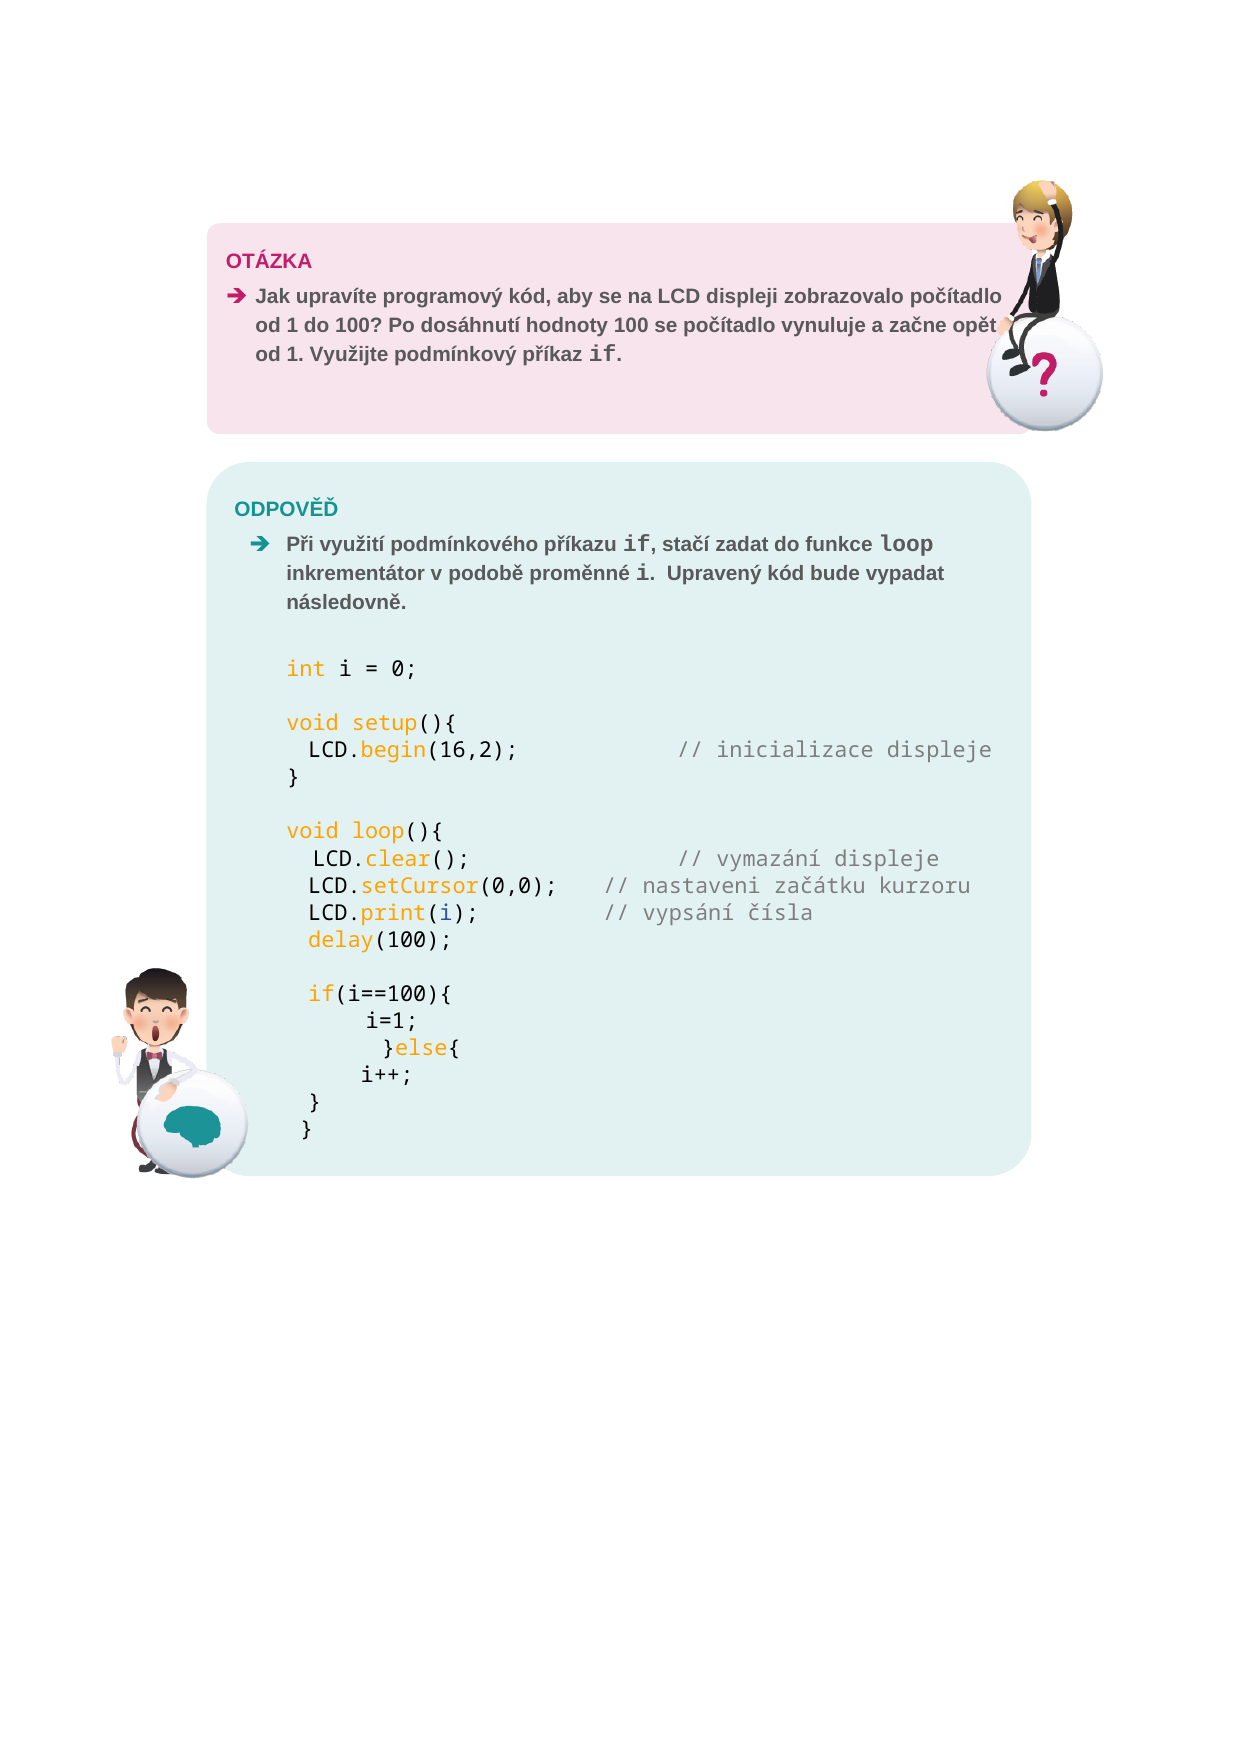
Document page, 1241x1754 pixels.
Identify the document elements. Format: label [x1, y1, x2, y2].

picture [964, 177, 1114, 435]
picture [100, 963, 259, 1190]
